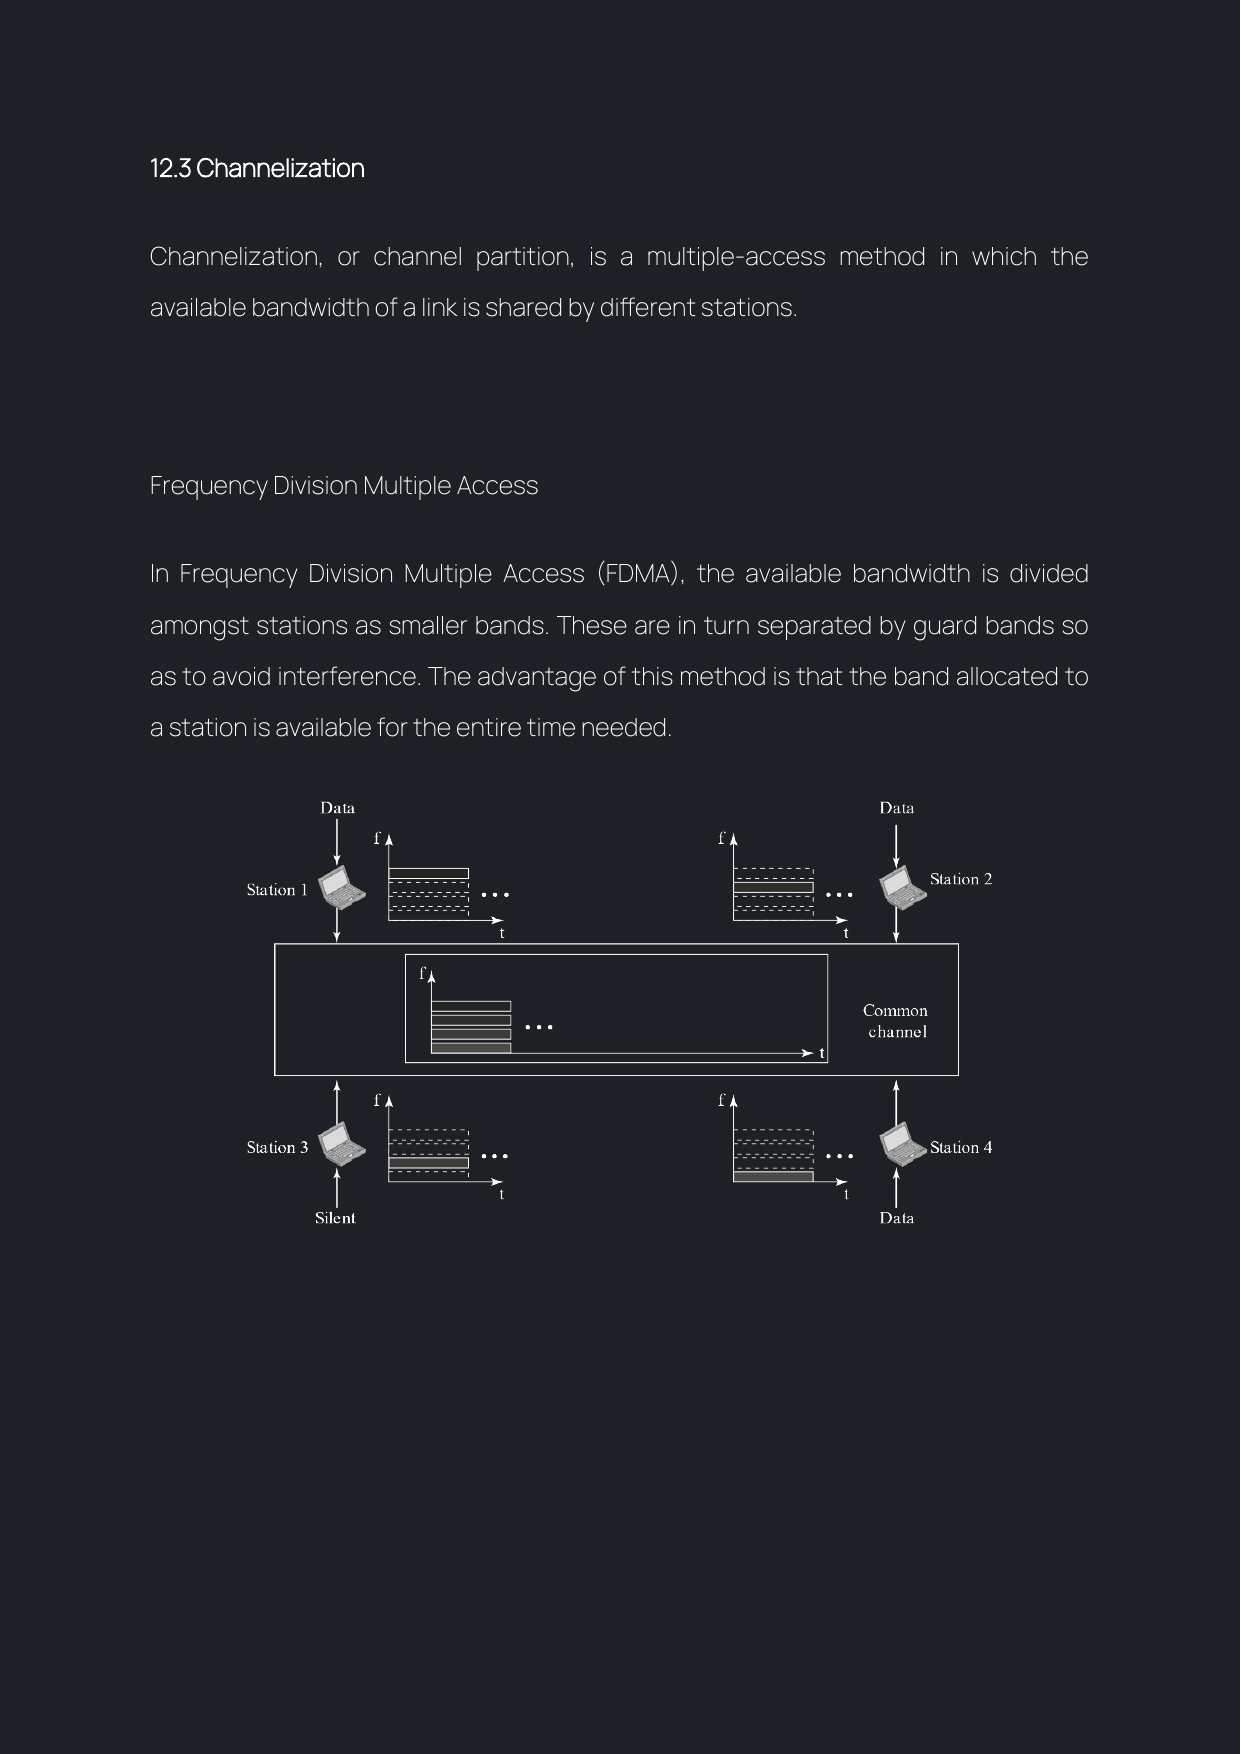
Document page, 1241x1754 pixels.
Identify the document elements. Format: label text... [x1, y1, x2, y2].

text In Frequency Division Multiple Access (FDMA), the available bandwidth is divided amongst stations as smaller bands. These are in turn separated by guard bands so as to avoid interference. The advantage of this method is that the band allocated to a station is available for the entire time needed. [150, 556, 1090, 744]
text Channelization, or channel partition, is a multiple-access method in which the available bandwidth of a link is shared by different stations. [150, 239, 1090, 324]
subtitle Frequency Division Multiple Access [150, 467, 1090, 502]
picture [246, 798, 994, 1229]
subtitle 12.3 Channelization [150, 150, 1090, 184]
